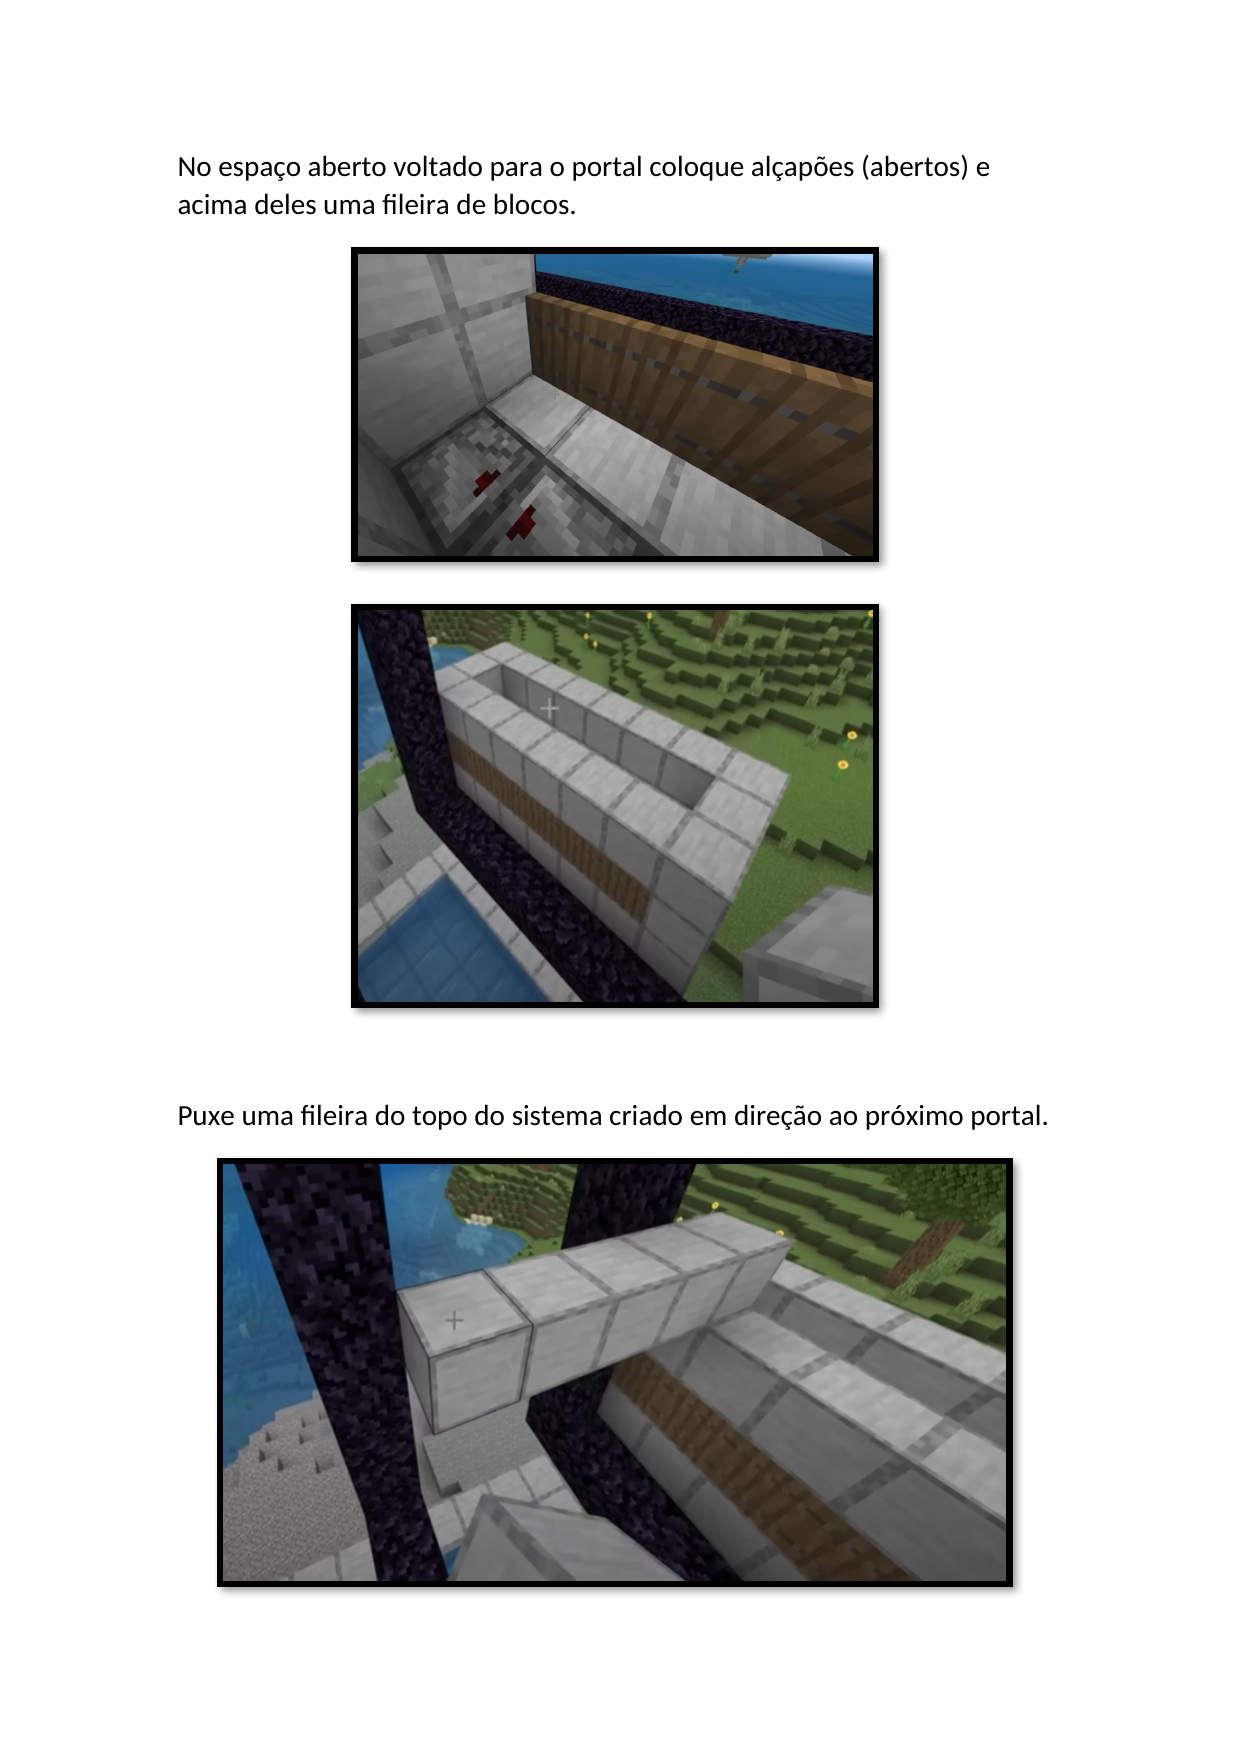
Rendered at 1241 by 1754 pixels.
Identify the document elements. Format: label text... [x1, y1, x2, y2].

text Puxe uma fileira do topo do sistema criado em direção ao próximo portal. [177, 1097, 1063, 1132]
picture [223, 1164, 1006, 1581]
picture [358, 610, 873, 1002]
picture [358, 254, 873, 556]
text No espaço aberto voltado para o portal coloque alçapões (abertos) e acima deles uma fileira de blocos. [177, 148, 1063, 222]
